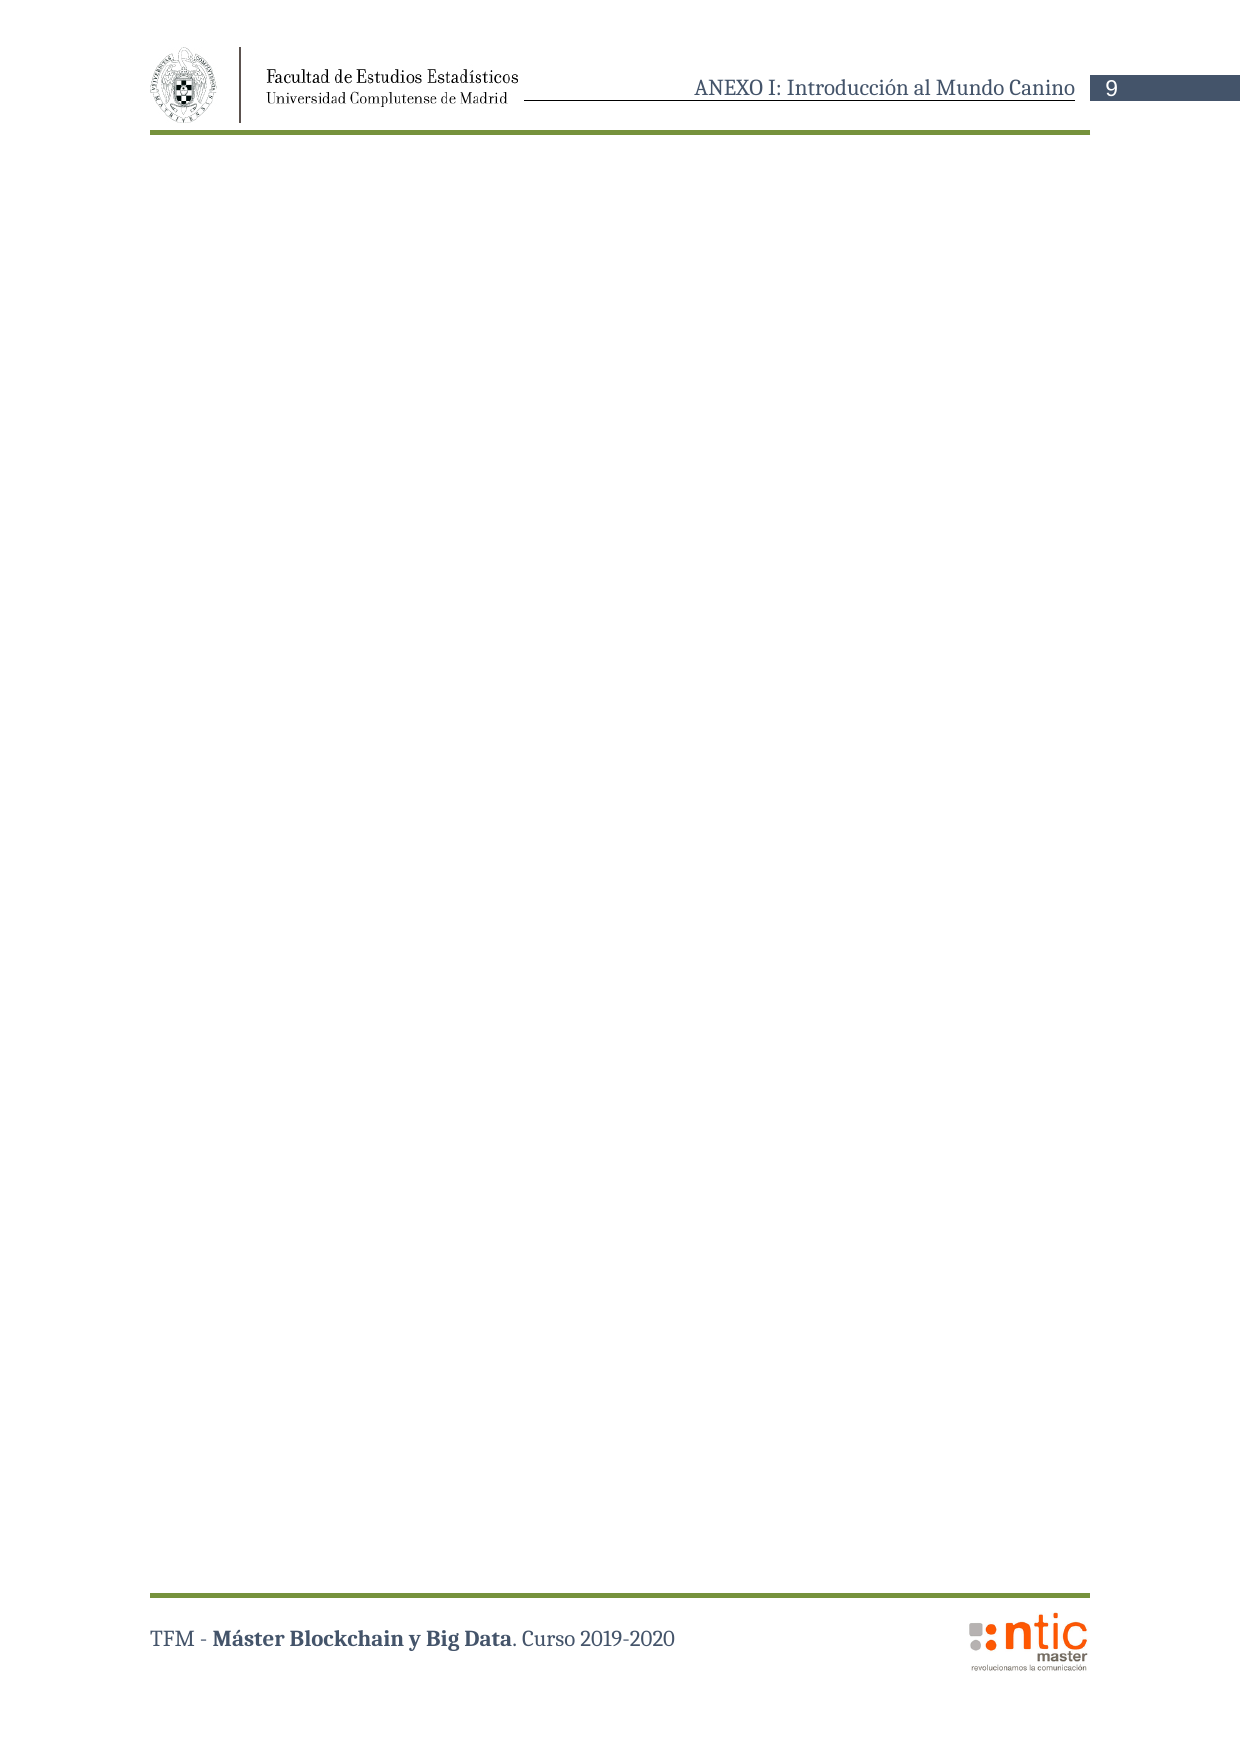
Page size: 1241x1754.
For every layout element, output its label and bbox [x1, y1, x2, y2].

picture [966, 1580, 1091, 1705]
picture [150, 47, 524, 123]
